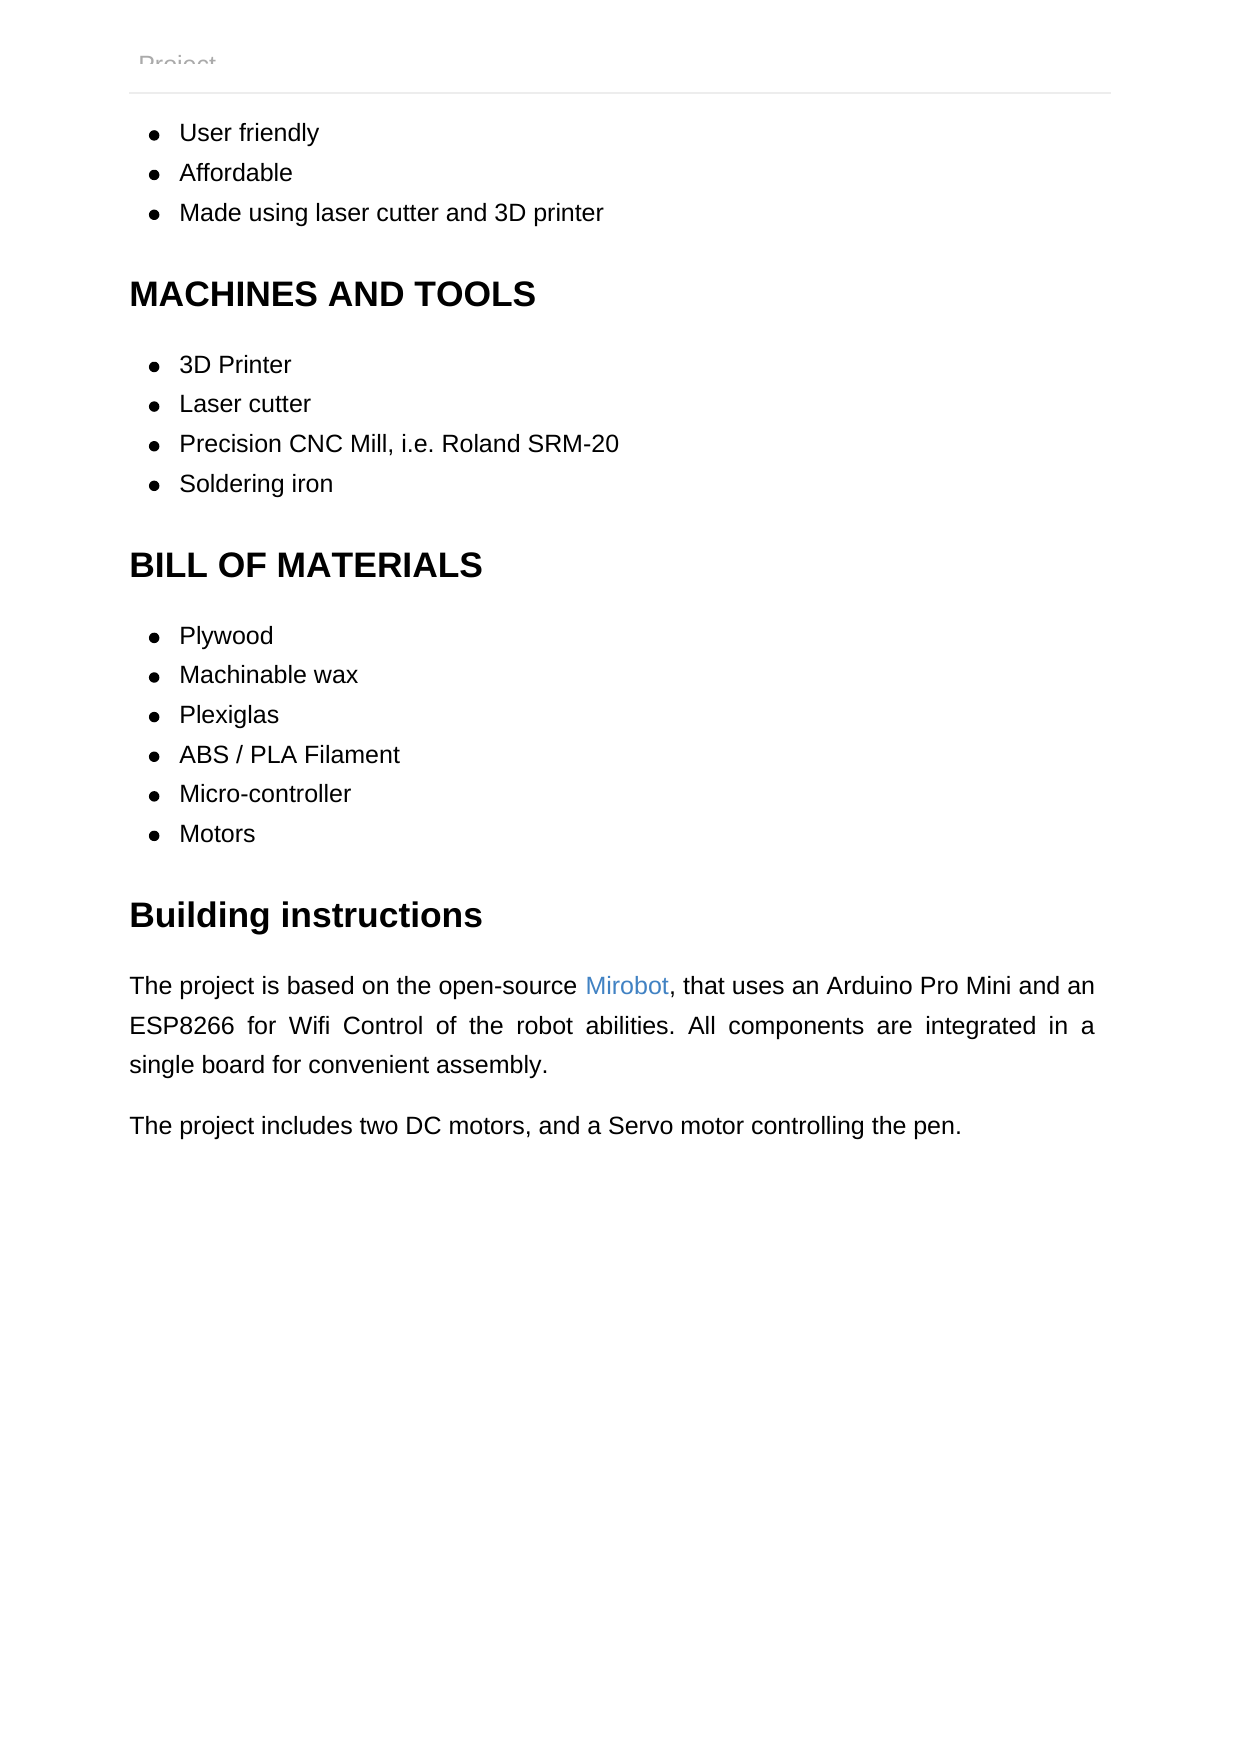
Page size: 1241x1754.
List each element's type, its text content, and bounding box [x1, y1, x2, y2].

subtitle BILL OF MATERIALS [129, 544, 1123, 585]
subtitle Building instructions [129, 894, 1123, 935]
subtitle MACHINES AND TOOLS [129, 273, 1123, 314]
text The project is based on the open-source Mirobot, that uses an Arduino Pro Mini and an ESP8266 for Wifi Control of the robot abilities. All components are integrated in a single board for convenient assembly. [129, 971, 1096, 1079]
text The project includes two DC motors, and a Servo motor controlling the pen. [129, 1111, 1123, 1139]
text Made using laser cutter and 3D printer [179, 198, 1123, 226]
text Precision CNC Mill, i.e. Roland SRM-20 Soldering iron [179, 429, 621, 497]
text User friendly Affordable [179, 118, 321, 187]
text Plywood Machinable wax Plexiglas [179, 621, 360, 729]
text ABS / PLA Filament Micro-controller Motors [179, 739, 400, 847]
text 3D Printer Laser cutter [179, 350, 313, 418]
